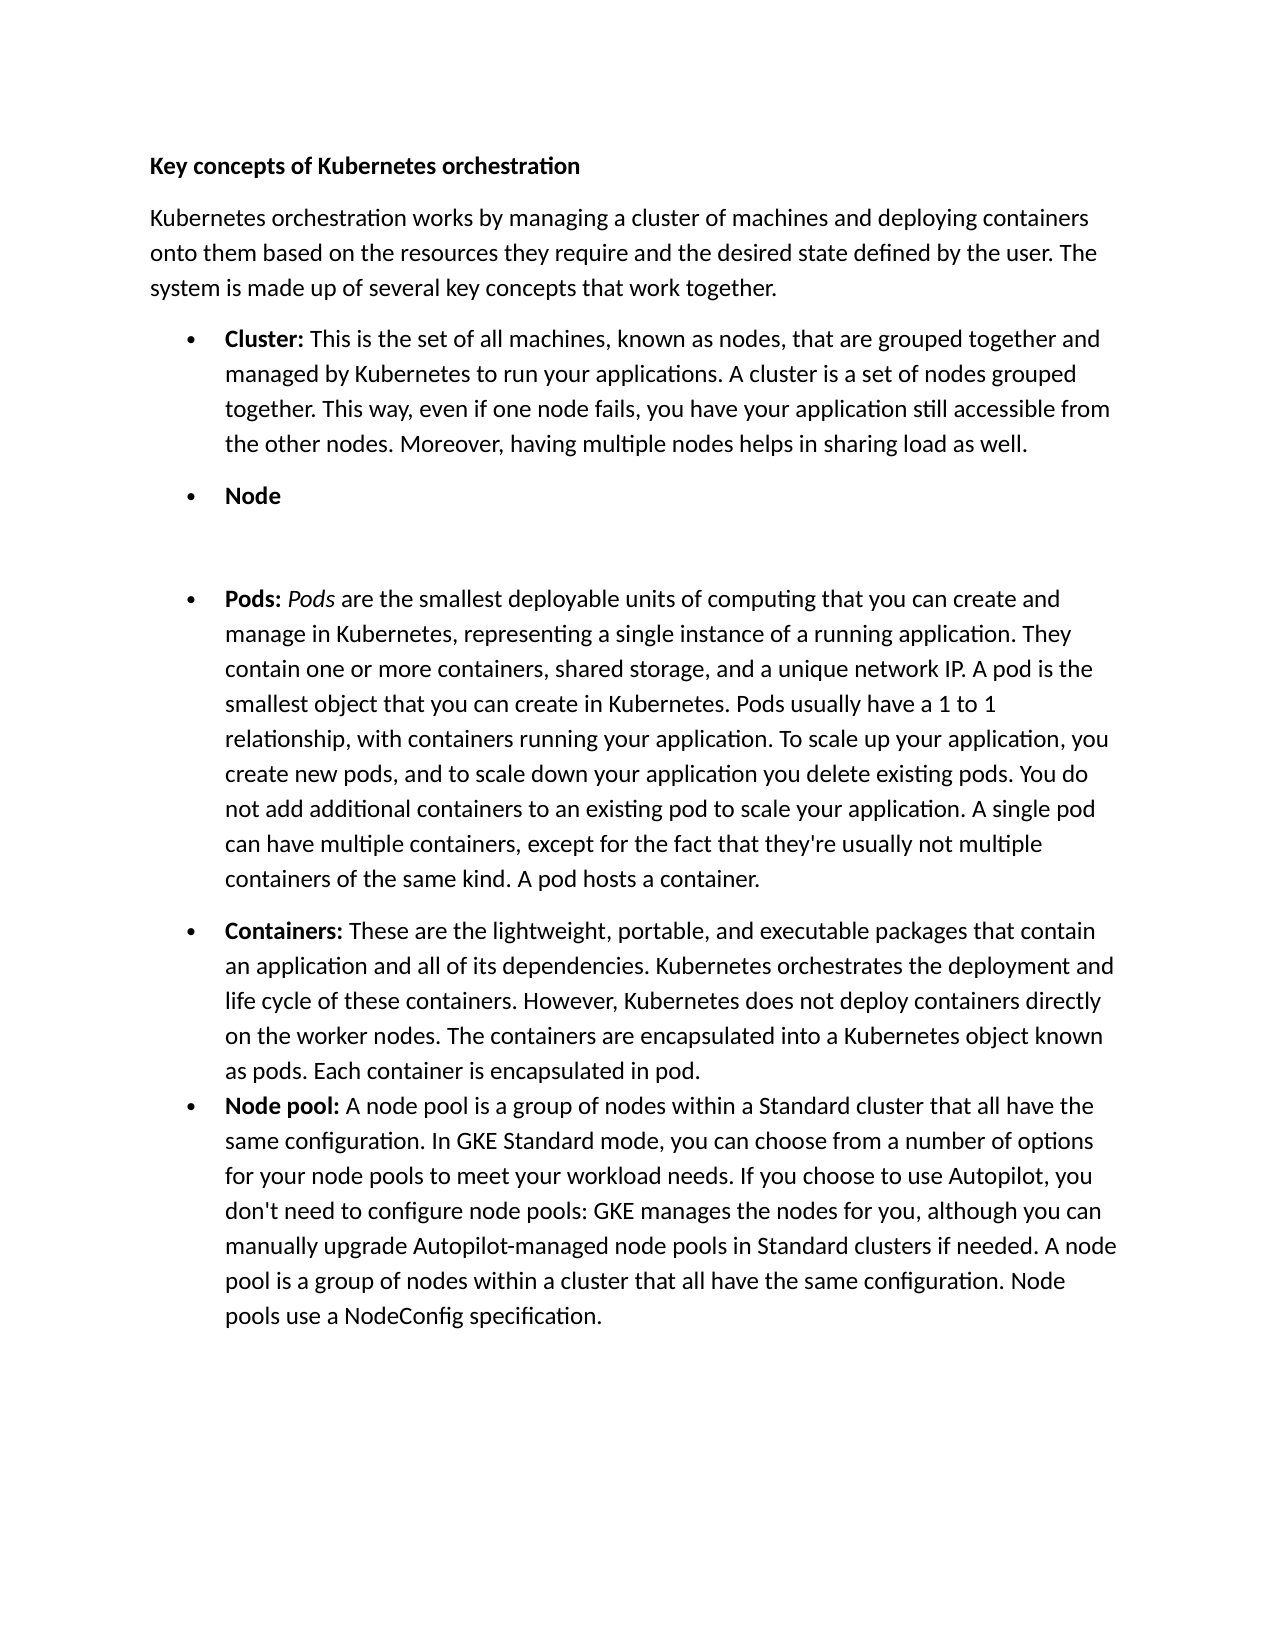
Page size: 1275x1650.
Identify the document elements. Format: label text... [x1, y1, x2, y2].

list Pods: Pods are the smallest deployable units of computing that you can create and manage in Kubernetes, representing a single instance of a running application. They contain one or more containers, shared storage, and a unique network IP. A pod is the smallest object that you can create in Kubernetes. Pods usually have a 1 to 1 relationship, with containers running your application. To scale up your application, you create new pods, and to scale down your application you delete existing pods. You do not add additional containers to an existing pod to scale your application. A single pod can have multiple containers, except for the fact that they're usually not multiple containers of the same kind. A pod hosts a container. [187, 583, 1125, 894]
list Node [187, 480, 1125, 511]
text Key concepts of Kubernetes orchestration [150, 150, 1125, 181]
text Kubernetes orchestration works by managing a cluster of machines and deploying containers onto them based on the resources they require and the desired state defined by the user. The system is made up of several key concepts that work together. [150, 202, 1125, 302]
list Node pool: A node pool is a group of nodes within a Standard cluster that all have the same configuration. In GKE Standard mode, you can choose from a number of options for your node pools to meet your workload needs. If you choose to use Autopilot, you don't need to configure node pools: GKE manages the nodes for you, although you can manually upgrade Autopilot-managed node pools in Standard clusters if needed. A node pool is a group of nodes within a cluster that all have the same configuration. Node pools use a NodeConfig specification. [187, 1090, 1125, 1331]
list Containers: These are the lightweight, portable, and executable packages that contain an application and all of its dependencies. Kubernetes orchestrates the deployment and life cycle of these containers. However, Kubernetes does not deploy containers directly on the worker nodes. The containers are encapsulated into a Kubernetes object known as pods. Each container is encapsulated in pod. [187, 915, 1125, 1086]
list Cluster: This is the set of all machines, known as nodes, that are grouped together and managed by Kubernetes to run your applications. A cluster is a set of nodes grouped together. This way, even if one node fails, you have your application still accessible from the other nodes. Moreover, having multiple nodes helps in sharing load as well. [187, 323, 1125, 459]
